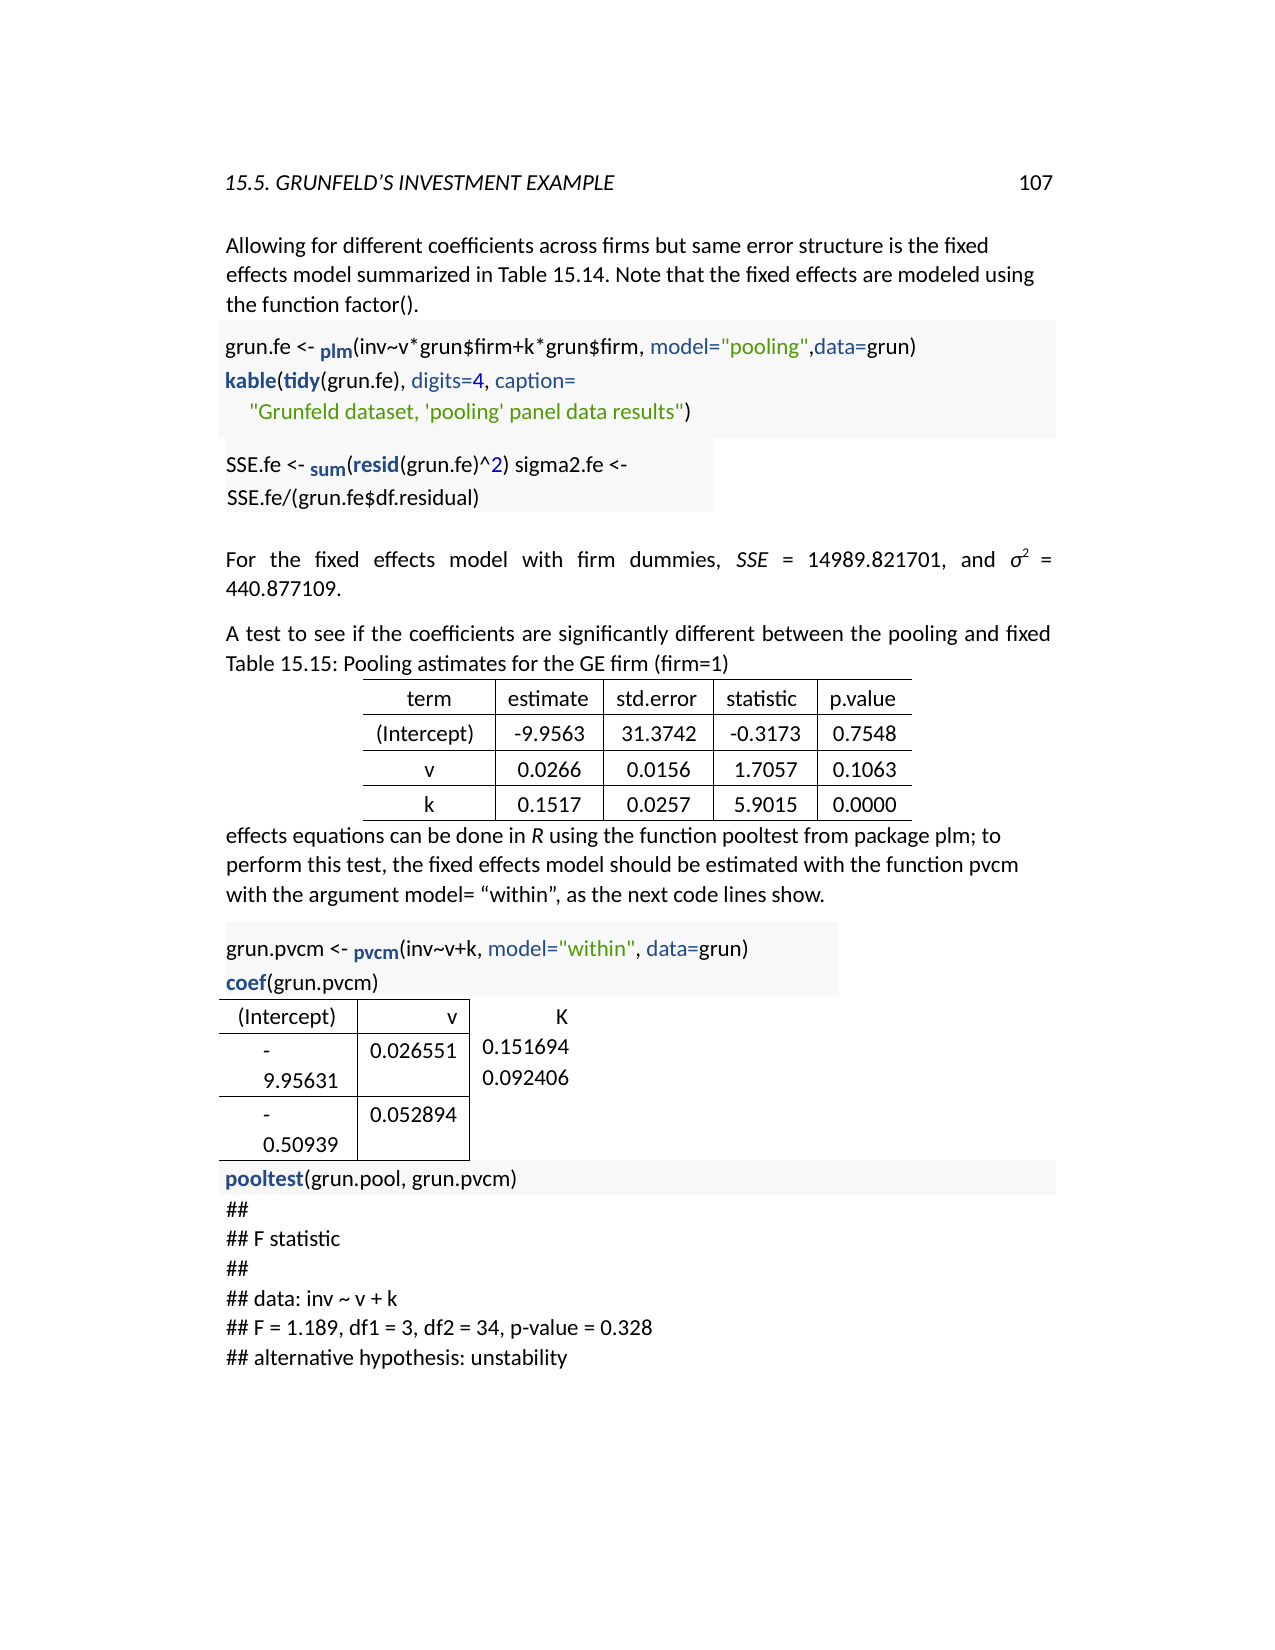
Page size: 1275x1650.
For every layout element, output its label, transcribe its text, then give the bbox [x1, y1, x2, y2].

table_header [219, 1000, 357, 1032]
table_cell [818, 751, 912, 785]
text ## F statistic [226, 1224, 1053, 1252]
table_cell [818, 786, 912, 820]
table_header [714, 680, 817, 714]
text grun.pvcm <- pvcm(inv~v+k, model="within", data=grun) [226, 922, 839, 965]
text effects equations can be done in R using the function pooltest from package plm; to perform this test, the fixed effects model should be estimated with the function pvcm with the argument model= “within”, as the next code lines show. [226, 821, 1053, 908]
text For the fixed effects model with firm dummies, SSE = 14989.821701, and σ2 = 440.877109. [226, 545, 1052, 602]
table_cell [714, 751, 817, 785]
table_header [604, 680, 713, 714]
text ## alternative hypothesis: unstability [226, 1343, 1053, 1371]
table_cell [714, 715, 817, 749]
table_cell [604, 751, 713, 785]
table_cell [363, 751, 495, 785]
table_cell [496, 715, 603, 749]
text ## [226, 1195, 1053, 1223]
text A test to see if the coefficients are significantly different between the pooling and fixed Table 15.15: Pooling astimates for the GE firm (firm=1) [226, 619, 1052, 677]
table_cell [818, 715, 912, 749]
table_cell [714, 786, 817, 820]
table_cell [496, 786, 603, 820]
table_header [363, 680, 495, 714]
text ## [226, 1254, 1053, 1282]
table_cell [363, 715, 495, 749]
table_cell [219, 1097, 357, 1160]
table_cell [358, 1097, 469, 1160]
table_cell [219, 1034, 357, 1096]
text ## data: inv ~ v + k [226, 1284, 1053, 1312]
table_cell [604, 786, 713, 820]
text SSE.fe <- sum(resid(grun.fe)^2) sigma2.fe <- SSE.fe/(grun.fe$df.residual) [226, 438, 714, 512]
text Allowing for different coefficients across firms but same error structure is the fixed effects model summarized in Table 15.14. Note that the fixed effects are modeled using the function factor(). [226, 231, 1053, 318]
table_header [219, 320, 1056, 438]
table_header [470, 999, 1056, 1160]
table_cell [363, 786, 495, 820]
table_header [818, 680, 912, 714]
text coef(grun.pvcm) [226, 968, 839, 996]
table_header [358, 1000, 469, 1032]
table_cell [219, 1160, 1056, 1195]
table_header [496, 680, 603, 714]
text ## F = 1.189, df1 = 3, df2 = 34, p-value = 0.328 [226, 1313, 1053, 1342]
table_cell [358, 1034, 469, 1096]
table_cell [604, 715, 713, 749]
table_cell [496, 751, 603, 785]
